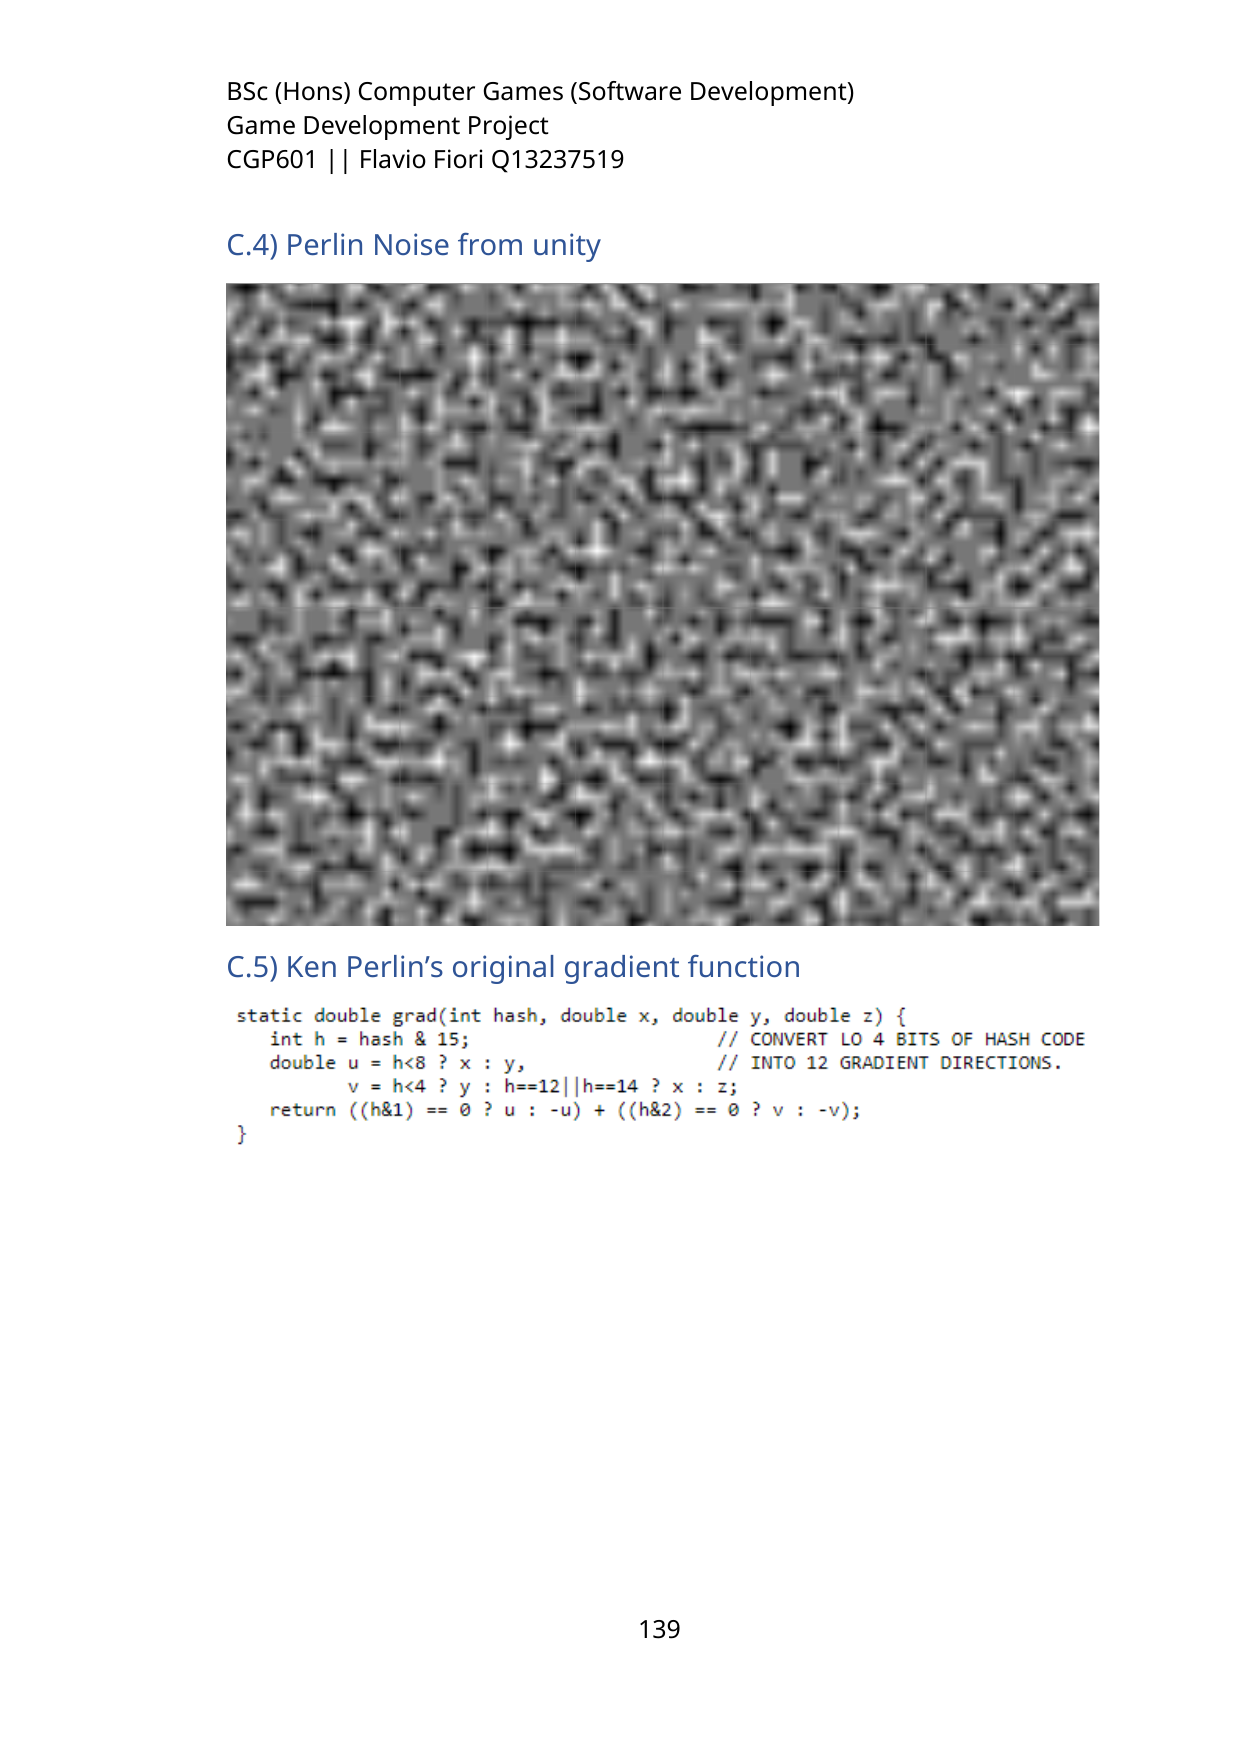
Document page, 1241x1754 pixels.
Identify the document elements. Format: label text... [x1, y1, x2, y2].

subtitle C.4) Perlin Noise from unity [226, 224, 1092, 264]
subtitle C.5) Ken Perlin’s original gradient function [226, 947, 1092, 986]
picture [226, 283, 1100, 926]
picture [226, 1006, 1121, 1146]
